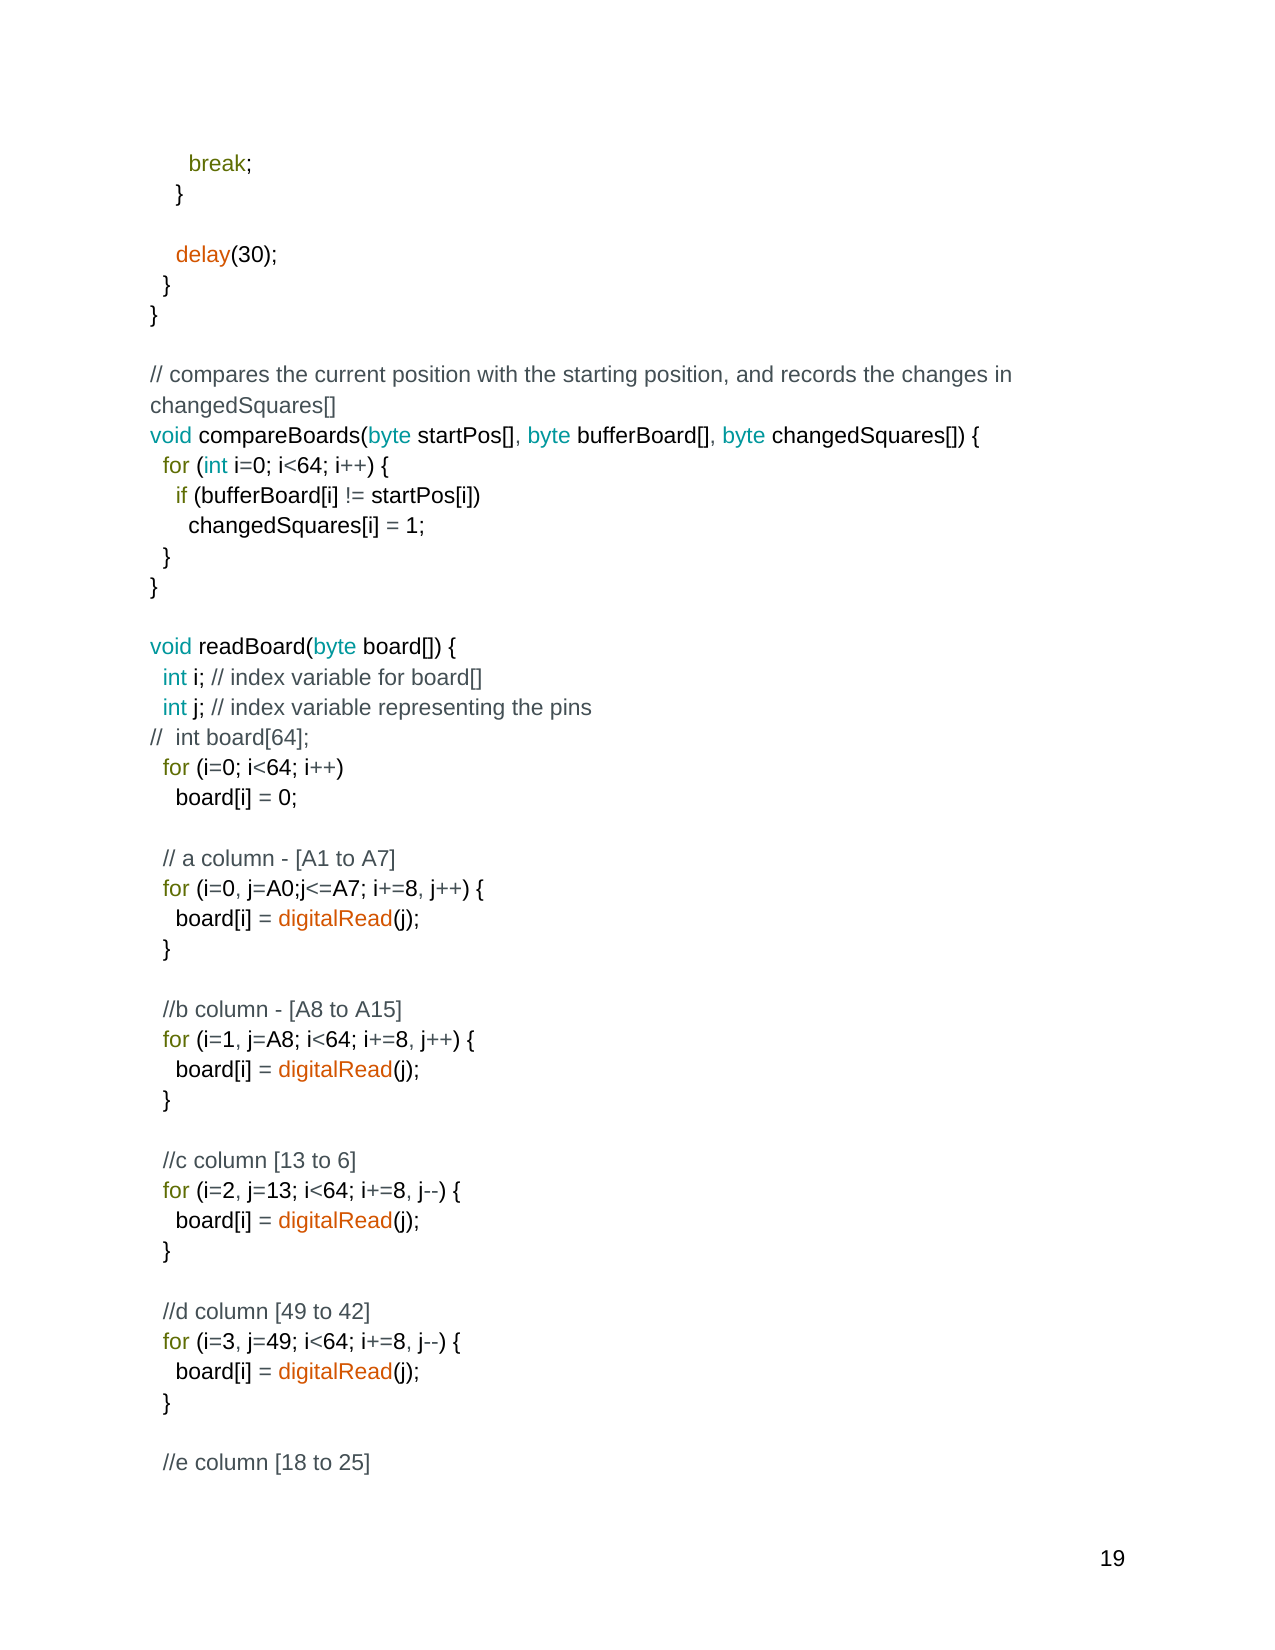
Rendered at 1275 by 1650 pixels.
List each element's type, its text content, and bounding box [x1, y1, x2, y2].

text if (bufferBoard[i] != startPos[i]) [150, 482, 1125, 509]
text void readBoard(byte board[]) { [150, 633, 1125, 660]
text } [150, 271, 1125, 297]
text delay(30); [150, 241, 1125, 267]
text //b column - [A8 to A15] [150, 996, 1125, 1022]
text for (int i=0; i<64; i++) { [150, 452, 1125, 478]
text } [150, 1237, 1125, 1264]
text //e column [18 to 25] [150, 1449, 1125, 1475]
text } [150, 180, 1125, 207]
text for (i=0; i<64; i++) [150, 754, 1125, 781]
text //d column [49 to 42] [150, 1298, 1125, 1324]
text //c column [13 to 6] [150, 1147, 1125, 1173]
text board[i] = digitalRead(j); [150, 1056, 1125, 1083]
text for (i=1, j=A8; i<64; i+=8, j++) { [150, 1026, 1125, 1052]
text for (i=0, j=A0;j<=A7; i+=8, j++) { [150, 875, 1125, 901]
text int j; // index variable representing the pins [150, 694, 1125, 720]
text // int board[64]; [150, 724, 1125, 750]
text break; [150, 150, 1125, 176]
text for (i=3, j=49; i<64; i+=8, j--) { [150, 1328, 1125, 1354]
text } [150, 1388, 1125, 1415]
text } [150, 935, 1125, 962]
text // compares the current position with the starting position, and records the changes in changedSquares[] [150, 361, 1125, 418]
text board[i] = digitalRead(j); [150, 905, 1125, 932]
text for (i=2, j=13; i<64; i+=8, j--) { [150, 1177, 1125, 1203]
text } [150, 543, 1125, 569]
text } [150, 1086, 1125, 1113]
text void compareBoards(byte startPos[], byte bufferBoard[], byte changedSquares[]) { [150, 422, 1125, 448]
text changedSquares[i] = 1; [150, 512, 1125, 539]
text board[i] = 0; [150, 784, 1125, 811]
text } [150, 301, 1125, 327]
text int i; // index variable for board[] [150, 663, 1125, 690]
text board[i] = digitalRead(j); [150, 1358, 1125, 1385]
text } [150, 573, 1125, 599]
text // a column - [A1 to A7] [150, 845, 1125, 871]
text board[i] = digitalRead(j); [150, 1207, 1125, 1234]
